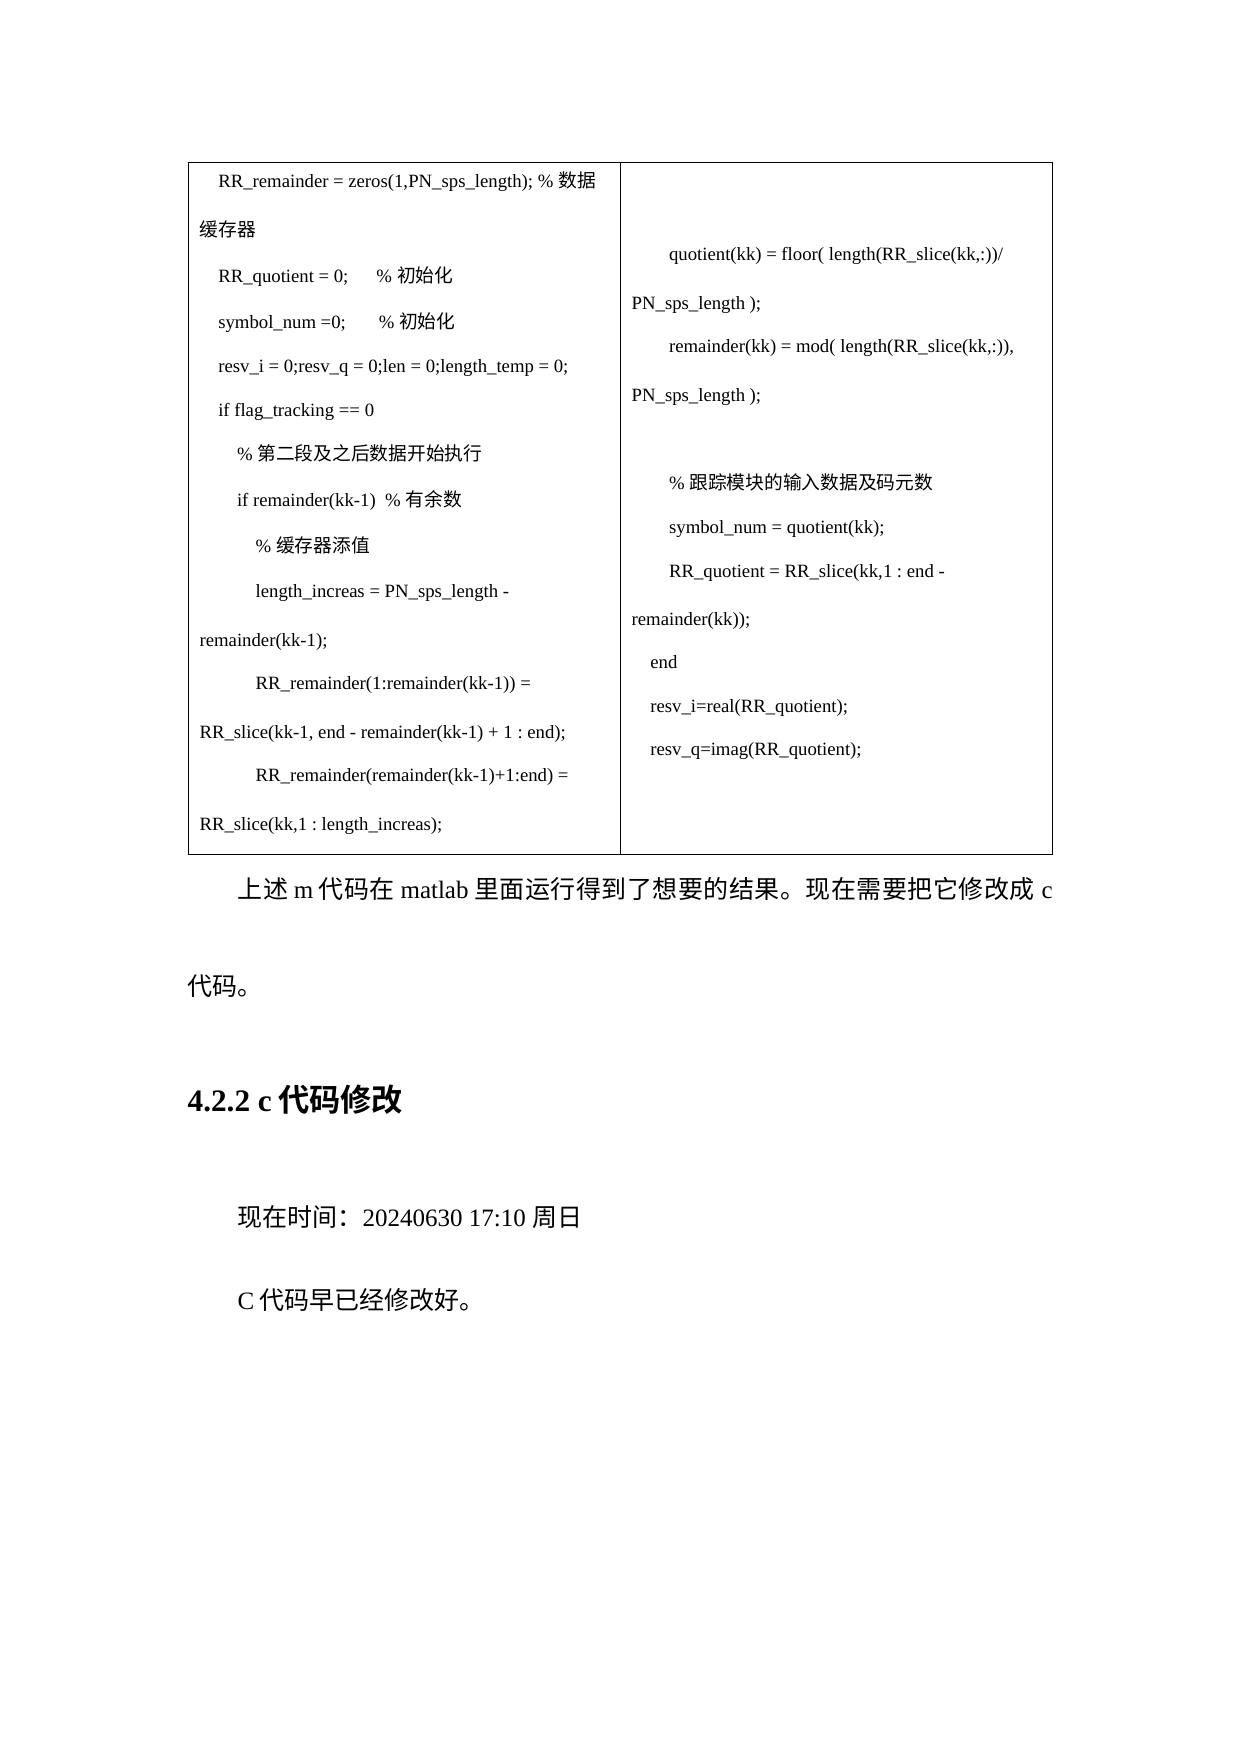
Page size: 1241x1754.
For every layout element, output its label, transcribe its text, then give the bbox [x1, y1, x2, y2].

text 上述m代码在matlab里面运行得到了想要的结果。现在需要把它修改成c代码。 [187, 855, 1053, 1017]
subtitle 4.2.2 c代码修改 [187, 1065, 1053, 1130]
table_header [189, 163, 620, 854]
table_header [621, 163, 1052, 854]
text C代码早已经修改好。 [187, 1266, 1053, 1331]
text 现在时间：20240630 17:10 周日 [187, 1183, 1053, 1248]
